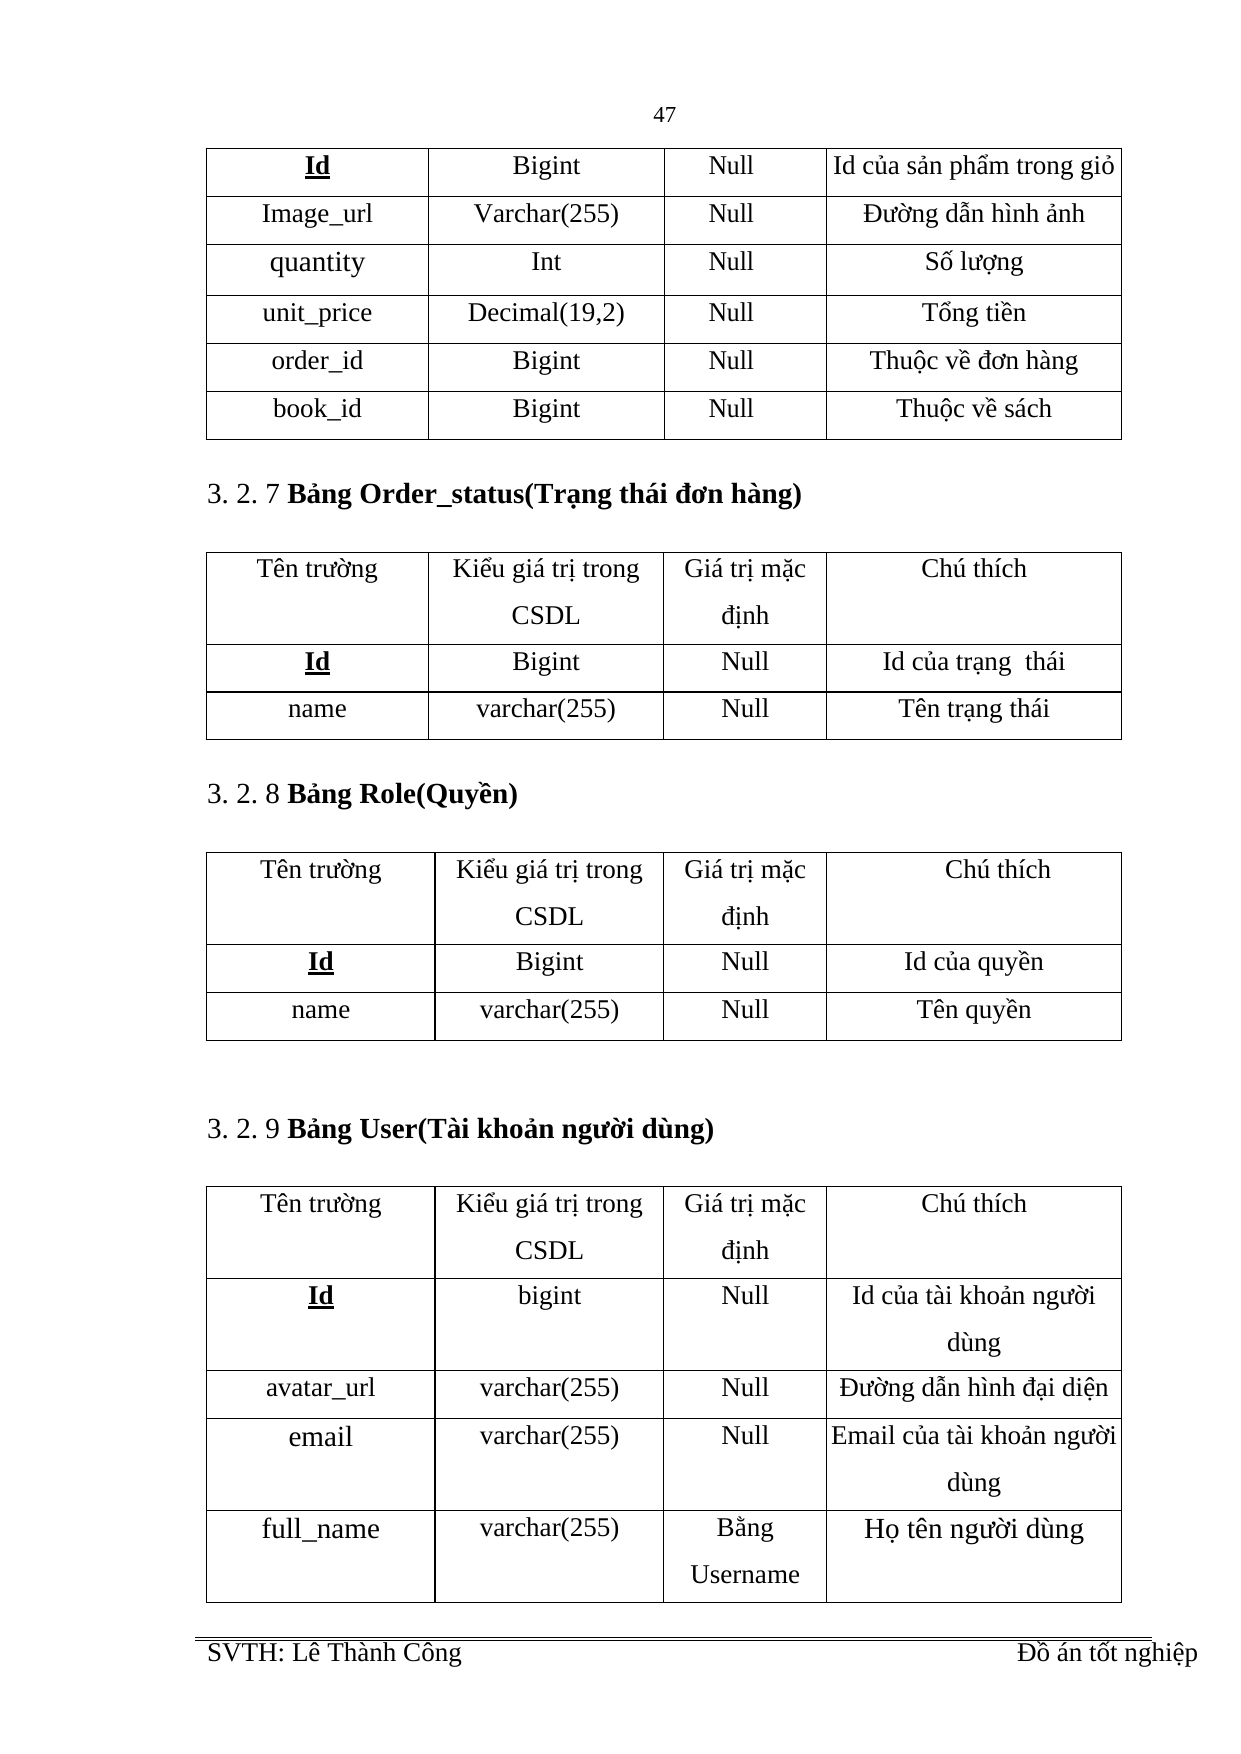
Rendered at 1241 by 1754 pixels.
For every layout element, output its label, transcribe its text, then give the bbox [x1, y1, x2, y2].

table_cell Tên quyền [827, 993, 1121, 1040]
table_cell name [207, 993, 434, 1040]
table_cell Null [664, 945, 826, 992]
table_cell avatar_url [207, 1371, 434, 1418]
table_cell Đường dẫn hình đại diện [827, 1371, 1121, 1418]
table_cell Image_url [207, 197, 428, 243]
table_cell Null [664, 1371, 826, 1418]
table_cell Null [664, 1419, 826, 1510]
table_cell Bigint [429, 149, 664, 196]
table_cell Email của tài khoản người dùng [827, 1419, 1121, 1510]
table_cell Số lượng [827, 245, 1121, 295]
table_cell Đường dẫn hình ảnh [827, 197, 1121, 243]
table_header Giá trị mặc định [664, 1187, 826, 1278]
table_cell varchar(255) [436, 1371, 663, 1418]
table_cell Id [207, 645, 428, 691]
table_cell Thuộc về đơn hàng [827, 344, 1121, 391]
table_cell Null [664, 693, 826, 739]
table_cell Bigint [429, 344, 664, 391]
table_cell Id [207, 149, 428, 196]
table_cell varchar(255) [436, 1511, 663, 1602]
table_cell varchar(255) [436, 993, 663, 1040]
table_cell Id [207, 1279, 434, 1370]
table_cell order_id [207, 344, 428, 391]
table_cell Bigint [429, 392, 664, 439]
table_cell varchar(255) [436, 1419, 663, 1510]
table_cell unit_price [207, 296, 428, 343]
table_header Tên trường [207, 553, 428, 643]
table_cell Id của tài khoản người dùng [827, 1279, 1121, 1370]
table_cell Null [664, 1279, 826, 1370]
table_cell Int [429, 245, 664, 295]
table_cell Null [664, 993, 826, 1040]
table_cell Bigint [429, 645, 663, 691]
table_cell full_name [207, 1511, 434, 1602]
subtitle Bảng Order_status(Trạng thái đơn hàng) [207, 476, 1122, 510]
table_header Tên trường [207, 853, 434, 944]
table_cell book_id [207, 392, 428, 439]
table_cell Bằng Username [664, 1511, 826, 1602]
table_cell Tổng tiền [827, 296, 1121, 343]
table_cell varchar(255) [429, 693, 663, 739]
table_header Kiểu giá trị trong CSDL [436, 853, 663, 944]
table_cell Null [665, 392, 826, 439]
table_cell email [207, 1419, 434, 1510]
table_cell Họ tên người dùng [827, 1511, 1121, 1602]
table_header Giá trị mặc định [664, 553, 826, 643]
table_cell Null [665, 245, 826, 295]
table_cell Id của sản phẩm trong giỏ [827, 149, 1121, 196]
table_cell name [207, 693, 428, 739]
table_cell Id của quyền [827, 945, 1121, 992]
table_cell Varchar(255) [429, 197, 664, 243]
table_cell Null [665, 296, 826, 343]
table_cell Null [664, 645, 826, 691]
table_header Giá trị mặc định [664, 853, 826, 944]
table_cell Decimal(19,2) [429, 296, 664, 343]
table_header Tên trường [207, 1187, 434, 1278]
table_cell Id [207, 945, 434, 992]
table_cell Id của trạng thái [827, 645, 1121, 691]
table_cell Null [665, 344, 826, 391]
table_header Chú thích [827, 553, 1121, 643]
table_cell Bigint [436, 945, 663, 992]
table_header Kiểu giá trị trong CSDL [436, 1187, 663, 1278]
subtitle Bảng Role(Quyền) [207, 776, 1122, 810]
table_cell quantity [207, 245, 428, 295]
table_header Chú thích [827, 853, 1121, 944]
table_header Kiểu giá trị trong CSDL [429, 553, 663, 643]
table_cell Thuộc về sách [827, 392, 1121, 439]
table_cell Null [665, 197, 826, 243]
table_cell bigint [436, 1279, 663, 1370]
table_cell Tên trạng thái [827, 693, 1121, 739]
subtitle Bảng User(Tài khoản người dùng) [207, 1111, 1122, 1144]
table_cell Null [665, 149, 826, 196]
table_header Chú thích [827, 1187, 1121, 1278]
